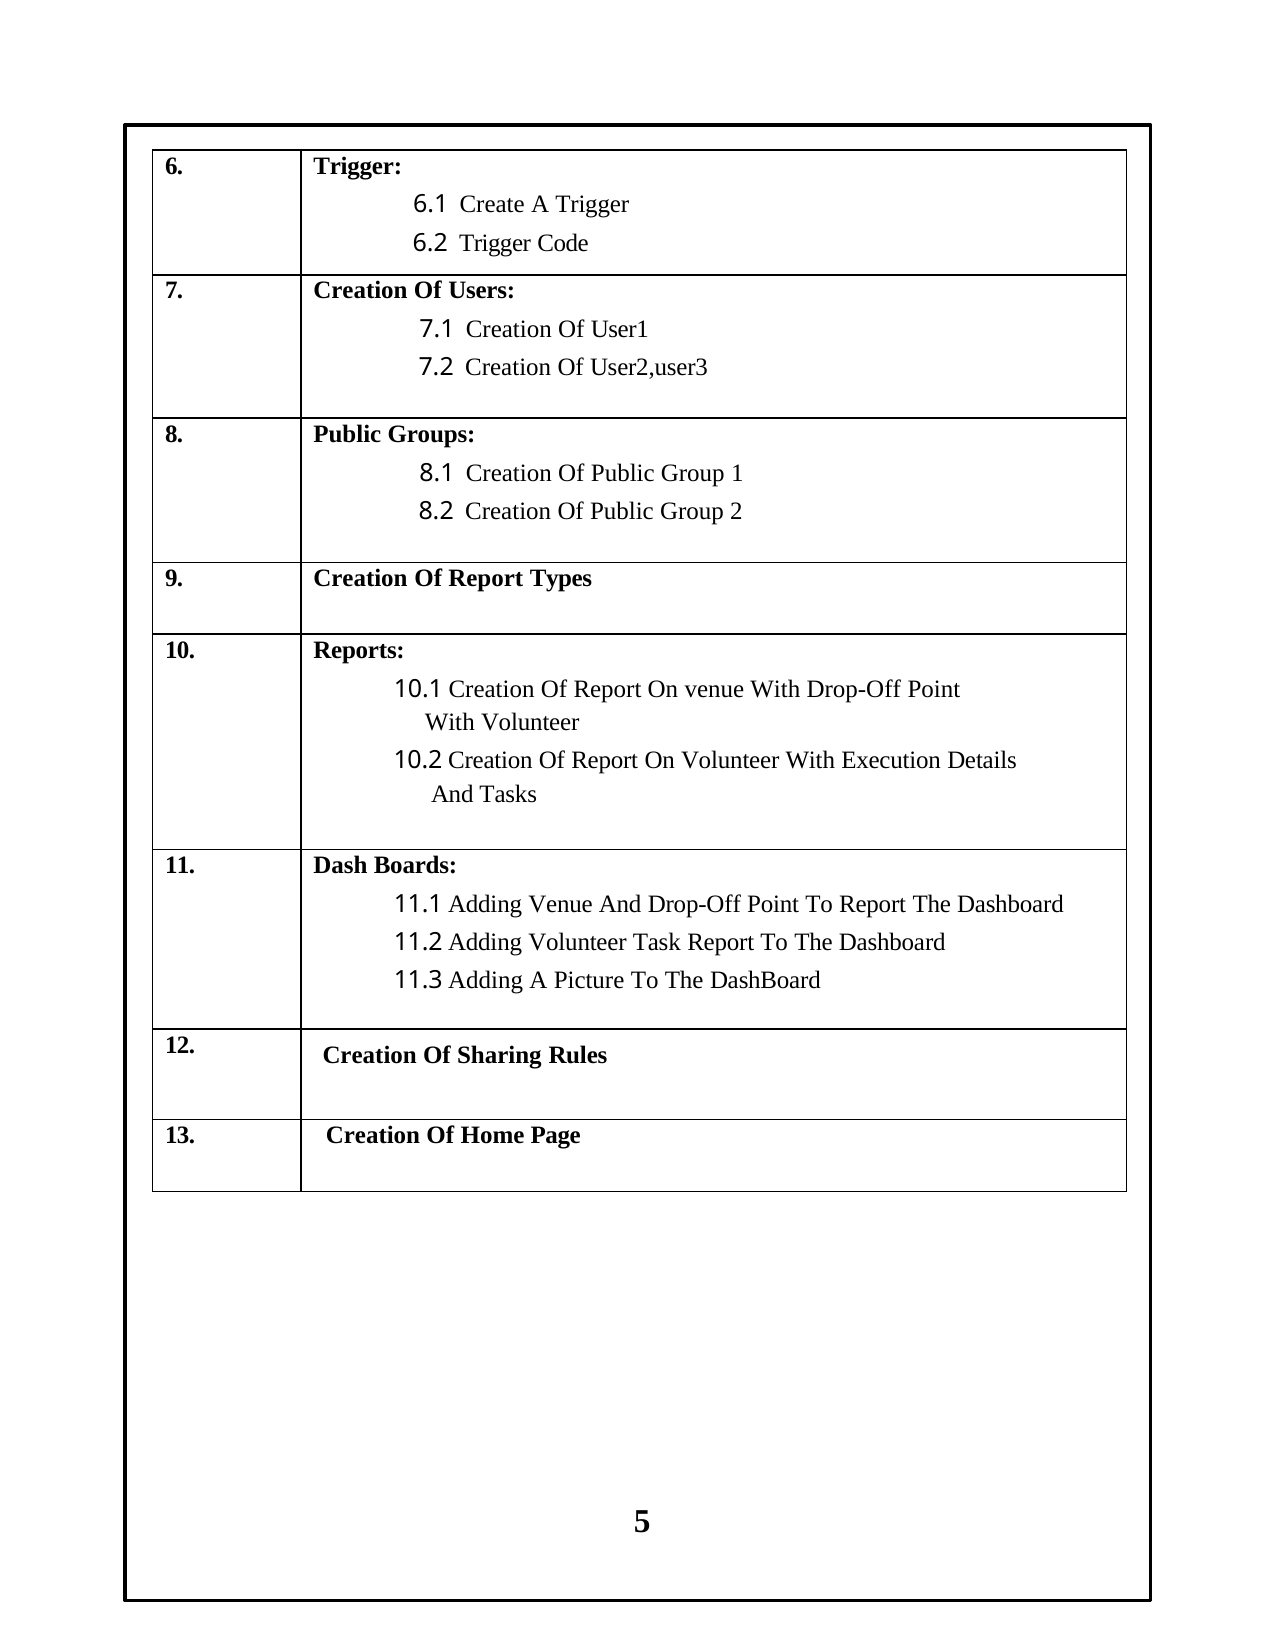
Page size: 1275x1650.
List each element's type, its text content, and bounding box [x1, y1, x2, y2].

table_cell 13. [153, 1120, 300, 1191]
text 5 [150, 1501, 1134, 1539]
table_cell 8. [153, 419, 300, 561]
table_cell Reports: Creation Of Report On venue With Drop-Off Point With Volunteer Creation Of Report On Volunteer With Execution Details And Tasks [302, 635, 1126, 848]
table_header 6. [153, 151, 300, 274]
table_cell 10. [153, 635, 300, 848]
table_header Trigger: Create A Trigger Trigger Code [302, 151, 1126, 274]
table_cell Public Groups: Creation Of Public Group 1 Creation Of Public Group 2 [302, 419, 1126, 561]
table_cell Creation Of Report Types [302, 563, 1126, 633]
table_cell 12. [153, 1030, 300, 1119]
table_cell Dash Boards: Adding Venue And Drop-Off Point To Report The Dashboard Adding Volunteer Task Report To The Dashboard Adding A Picture To The DashBoard [302, 850, 1126, 1028]
table_cell 11. [153, 850, 300, 1028]
table_cell Creation Of Users: Creation Of User1 Creation Of User2,user3 [302, 276, 1126, 417]
table_cell Creation Of Home Page [302, 1120, 1126, 1191]
table_cell 9. [153, 563, 300, 633]
table_cell 7. [153, 276, 300, 417]
table_cell Creation Of Sharing Rules [302, 1030, 1126, 1119]
